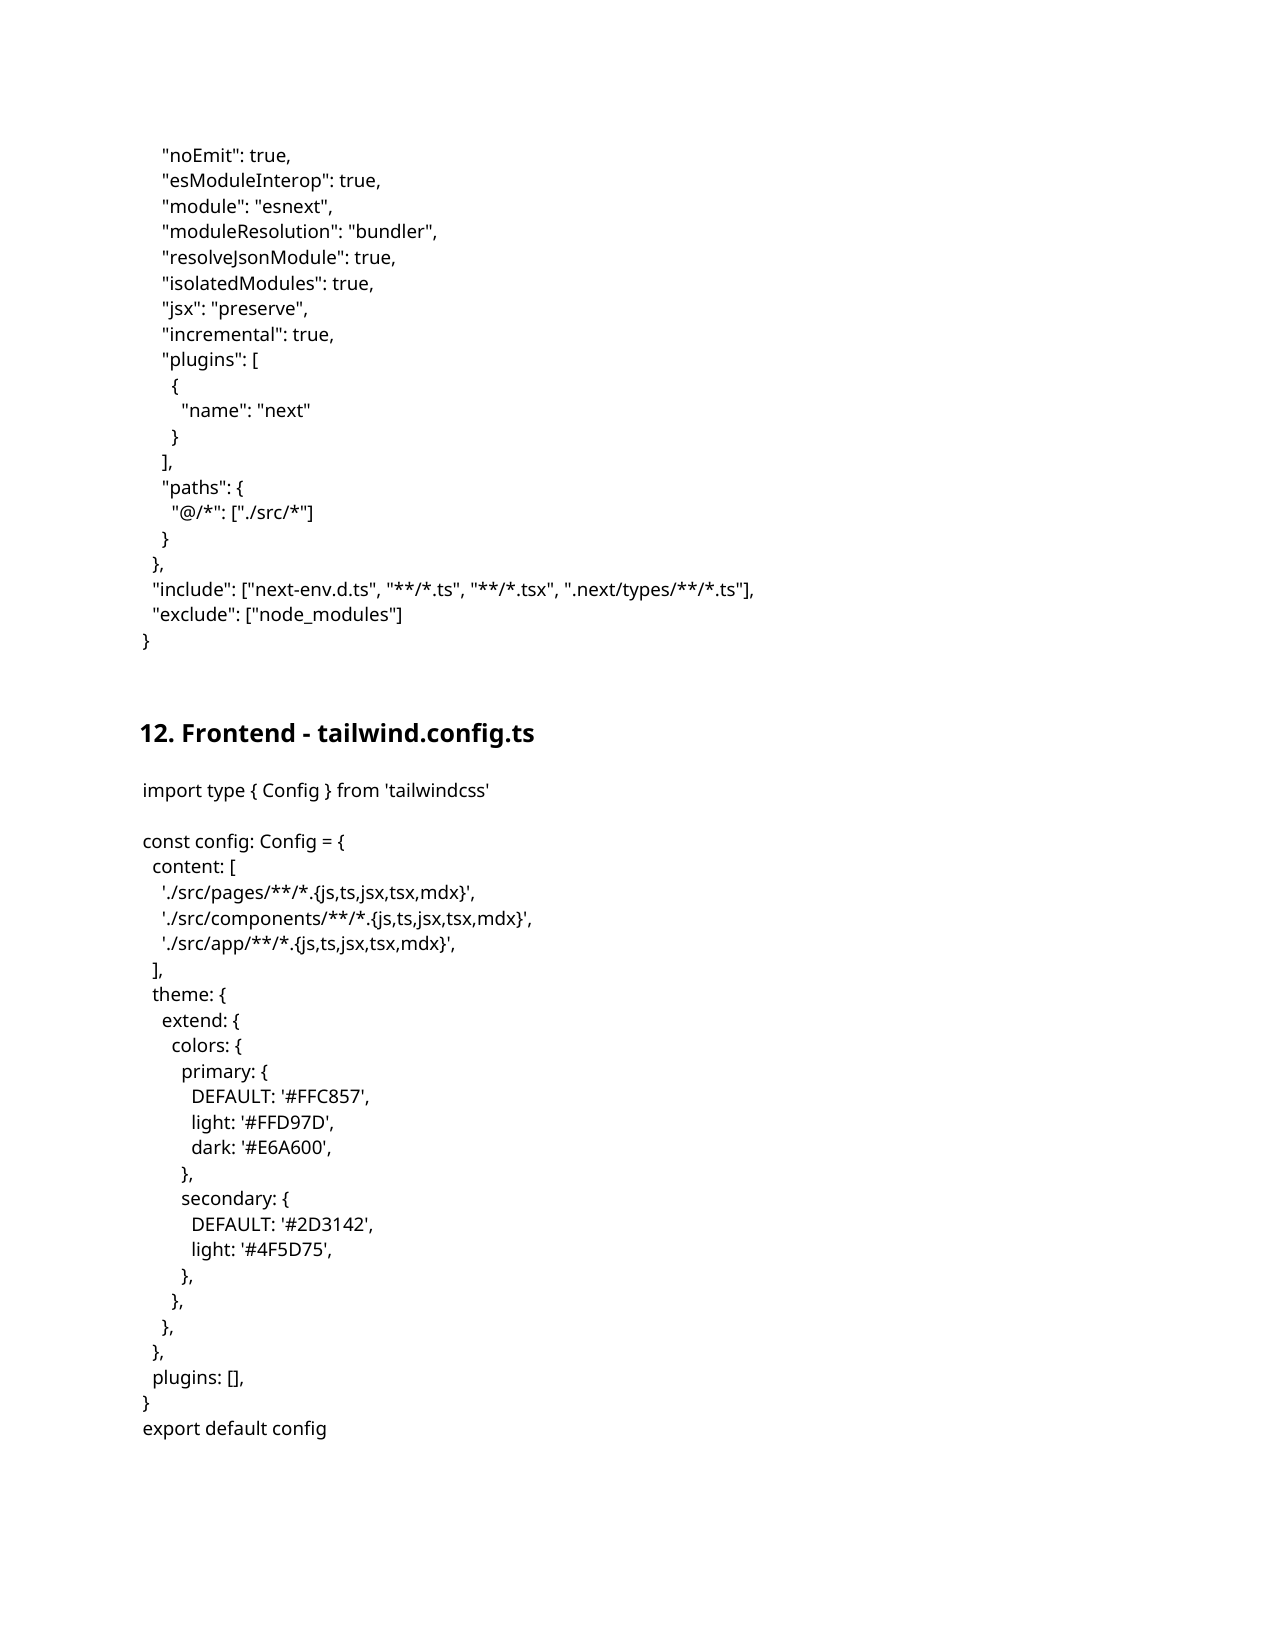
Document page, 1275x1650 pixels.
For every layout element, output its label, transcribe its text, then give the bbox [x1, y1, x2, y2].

text 12. Frontend - tailwind.config.ts [139, 715, 1133, 749]
